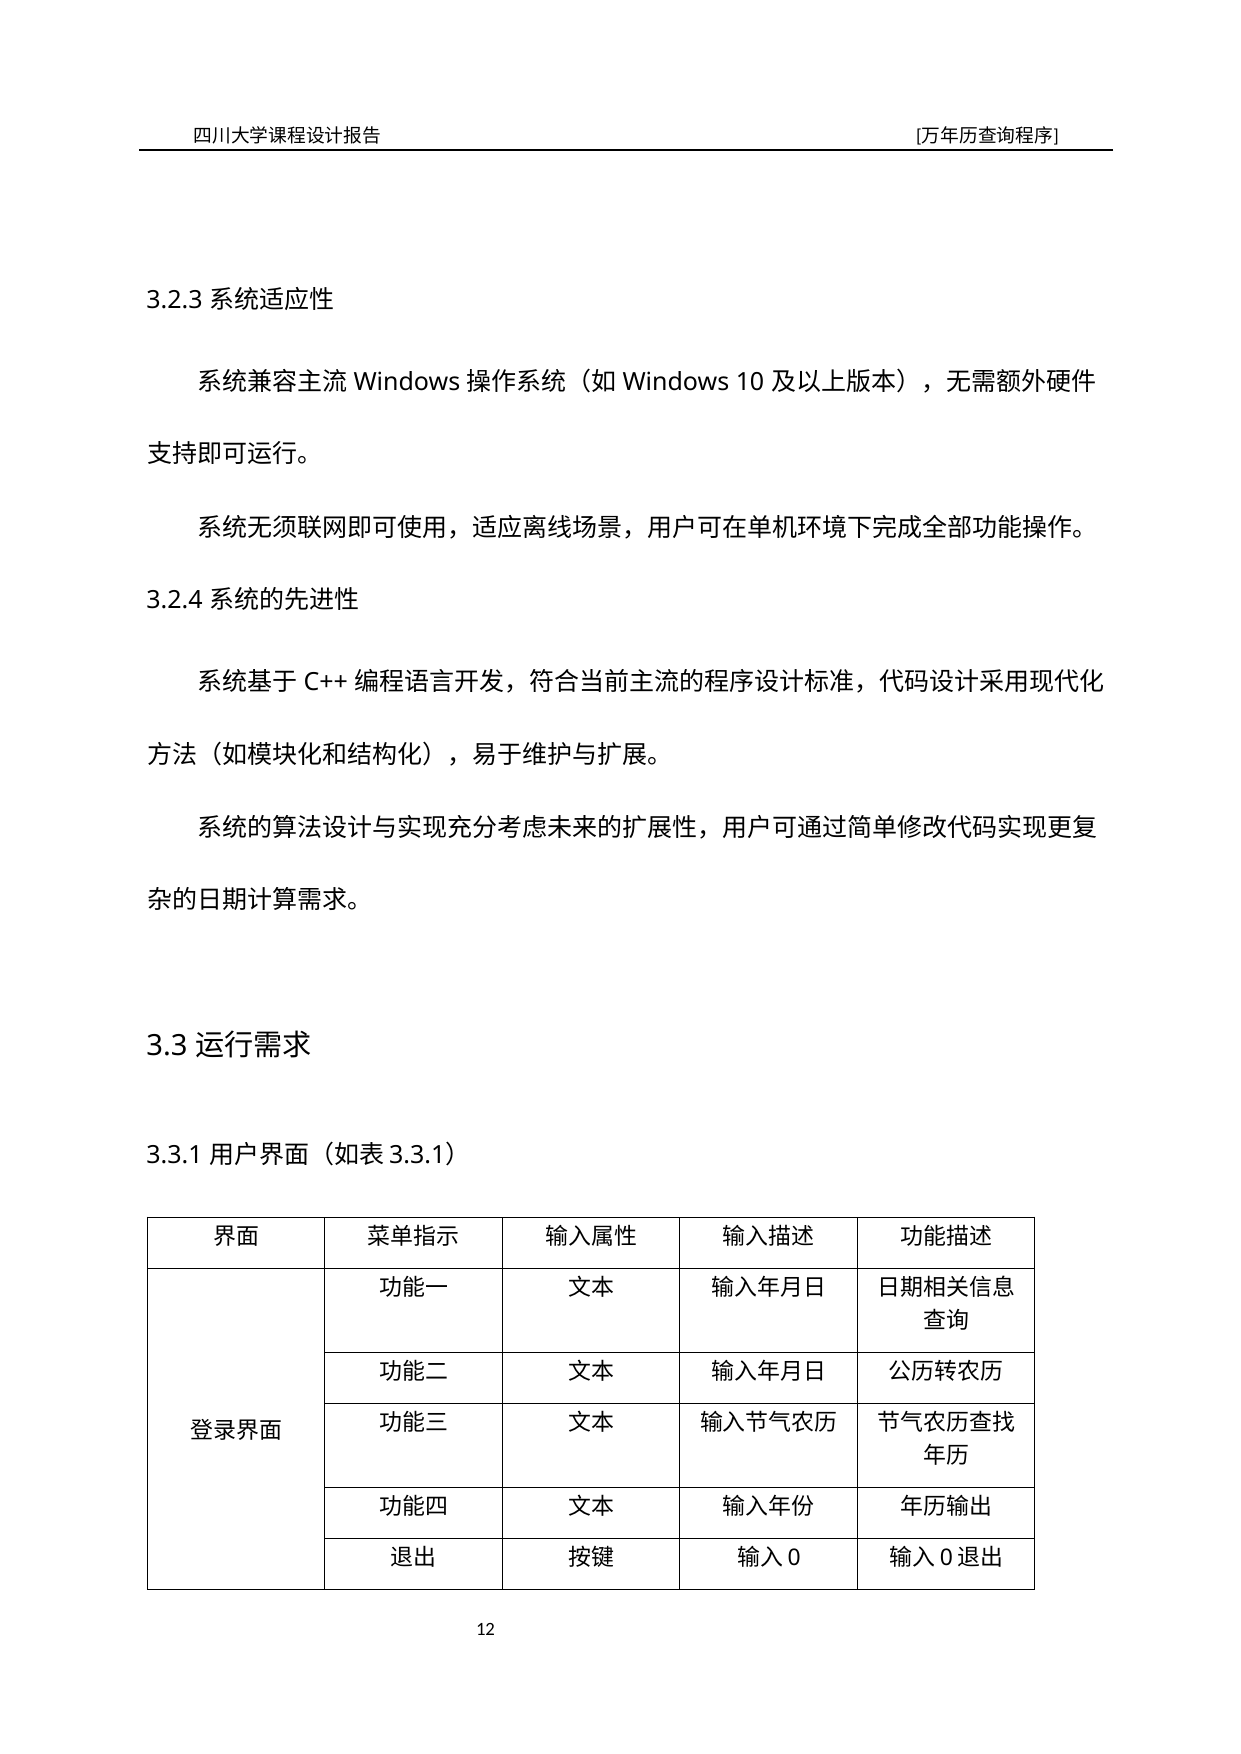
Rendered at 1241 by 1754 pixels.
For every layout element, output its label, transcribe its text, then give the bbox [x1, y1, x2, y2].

table_cell 输入年份 [680, 1488, 857, 1538]
table_cell 年历输出 [858, 1488, 1034, 1538]
table_header 界面 [148, 1218, 324, 1268]
table_cell 输入节气农历 [680, 1404, 857, 1487]
table_header 输入属性 [503, 1218, 679, 1268]
table_cell 输入年月日 [680, 1353, 857, 1403]
table_cell 功能四 [325, 1488, 502, 1538]
table_header 输入描述 [680, 1218, 857, 1268]
text 系统的算法设计与实现充分考虑未来的扩展性，用户可通过简单修改代码实现更复杂的日期计算需求。 [148, 807, 1105, 916]
table_cell 文本 [503, 1353, 679, 1403]
table_cell 功能一 [325, 1269, 502, 1352]
text 3.2.3 系统适应性 [146, 279, 591, 316]
text 3.3.1 用户界面（如表3.3.1） [146, 1135, 591, 1171]
table_cell 文本 [503, 1269, 679, 1352]
table_cell 公历转农历 [858, 1353, 1034, 1403]
table_header 菜单指示 [325, 1218, 502, 1268]
text 3.2.4 系统的先进性 [146, 580, 591, 616]
table_cell 退出 [325, 1539, 502, 1589]
table_cell 日期相关信息查询 [858, 1269, 1034, 1352]
text 系统兼容主流 Windows 操作系统（如 Windows 10 及以上版本），无需额外硬件支持即可运行。 [148, 361, 1105, 470]
table_cell 功能三 [325, 1404, 502, 1487]
table_cell 文本 [503, 1488, 679, 1538]
table_cell 输入年月日 [680, 1269, 857, 1352]
table_header 功能描述 [858, 1218, 1034, 1268]
table_cell 功能二 [325, 1353, 502, 1403]
text 系统基于 C++ 编程语言开发，符合当前主流的程序设计标准，代码设计采用现代化方法（如模块化和结构化），易于维护与扩展。 [148, 662, 1105, 771]
table_cell 输入0退出 [858, 1539, 1034, 1589]
table_cell 输入0 [680, 1539, 857, 1589]
text 3.3 运行需求 [146, 1022, 1105, 1064]
table_cell 节气农历查找年历 [858, 1404, 1034, 1487]
table_cell 文本 [503, 1404, 679, 1487]
text 系统无须联网即可使用，适应离线场景，用户可在单机环境下完成全部功能操作。 [148, 507, 1105, 543]
table_cell 按键 [503, 1539, 679, 1589]
table_cell 登录界面 [148, 1269, 324, 1589]
